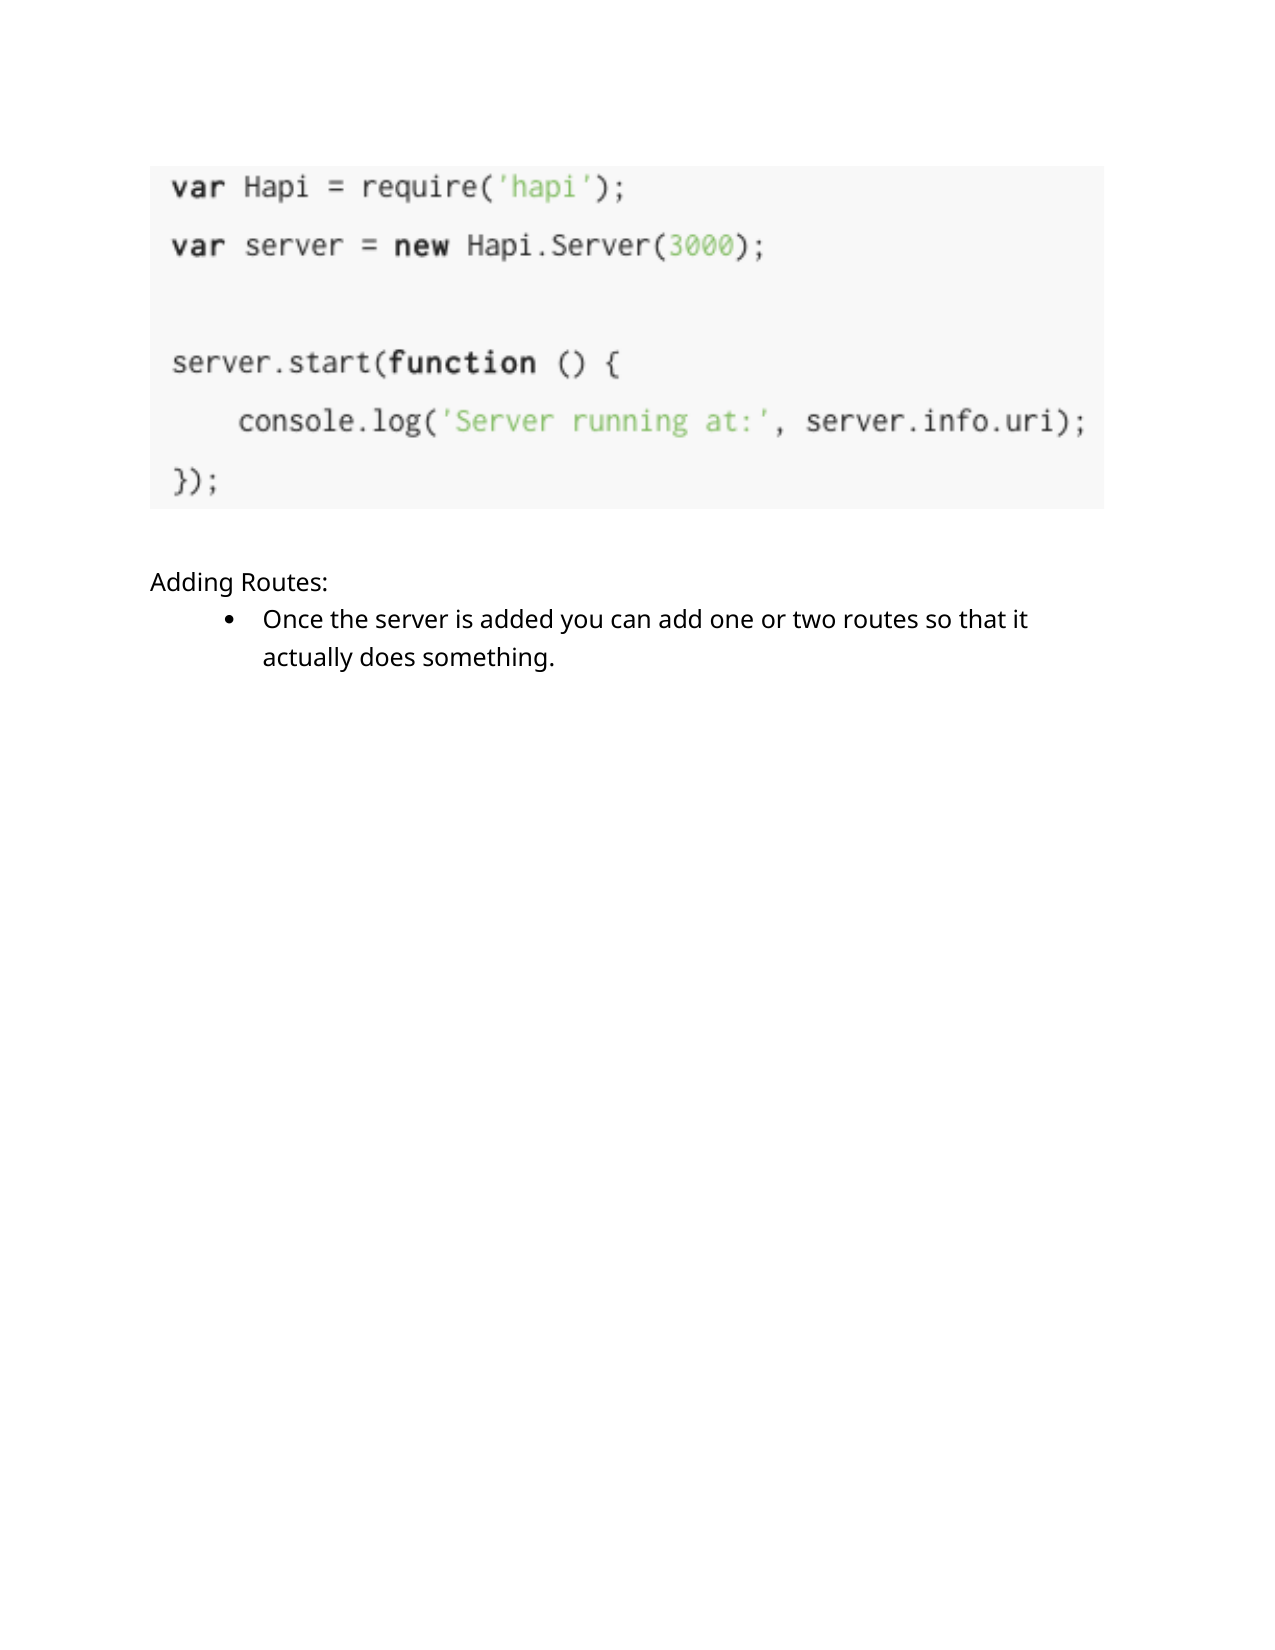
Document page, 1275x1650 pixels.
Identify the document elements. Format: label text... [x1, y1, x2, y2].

text Once the server is added you can add one or two routes so that it actually does something. [225, 600, 1125, 675]
list Adding Routes: [150, 562, 1125, 600]
picture [150, 166, 1105, 509]
